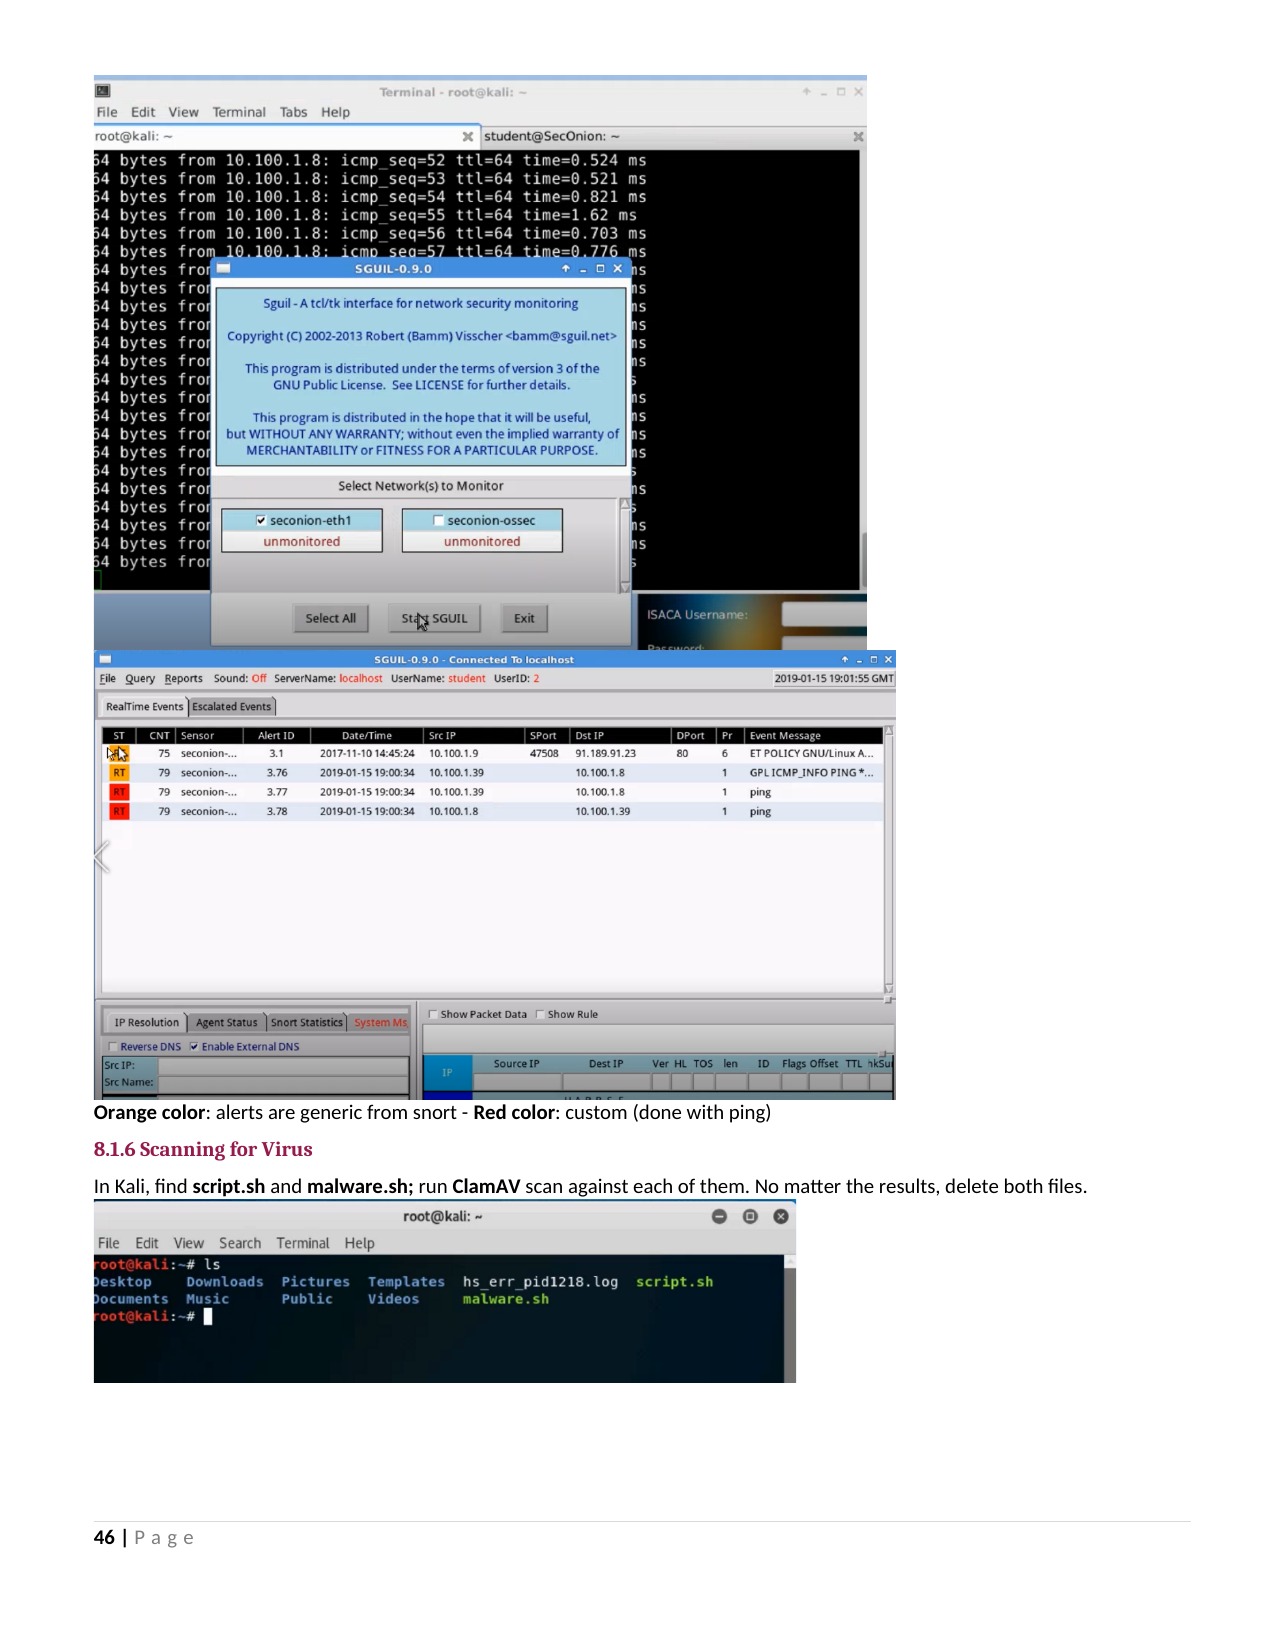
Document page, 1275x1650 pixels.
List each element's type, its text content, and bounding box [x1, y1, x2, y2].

text In Kali, find script.sh and malware.sh; run ClamAV scan against each of them. No matter the results, delete both files. [94, 1174, 1191, 1199]
text Orange color: alerts are generic from snort - Red color: custom (done with ping) [94, 1099, 1191, 1125]
picture [93, 1199, 797, 1383]
subtitle 8.1.6 Scanning for Virus [94, 1137, 1191, 1161]
picture [93, 75, 896, 1100]
